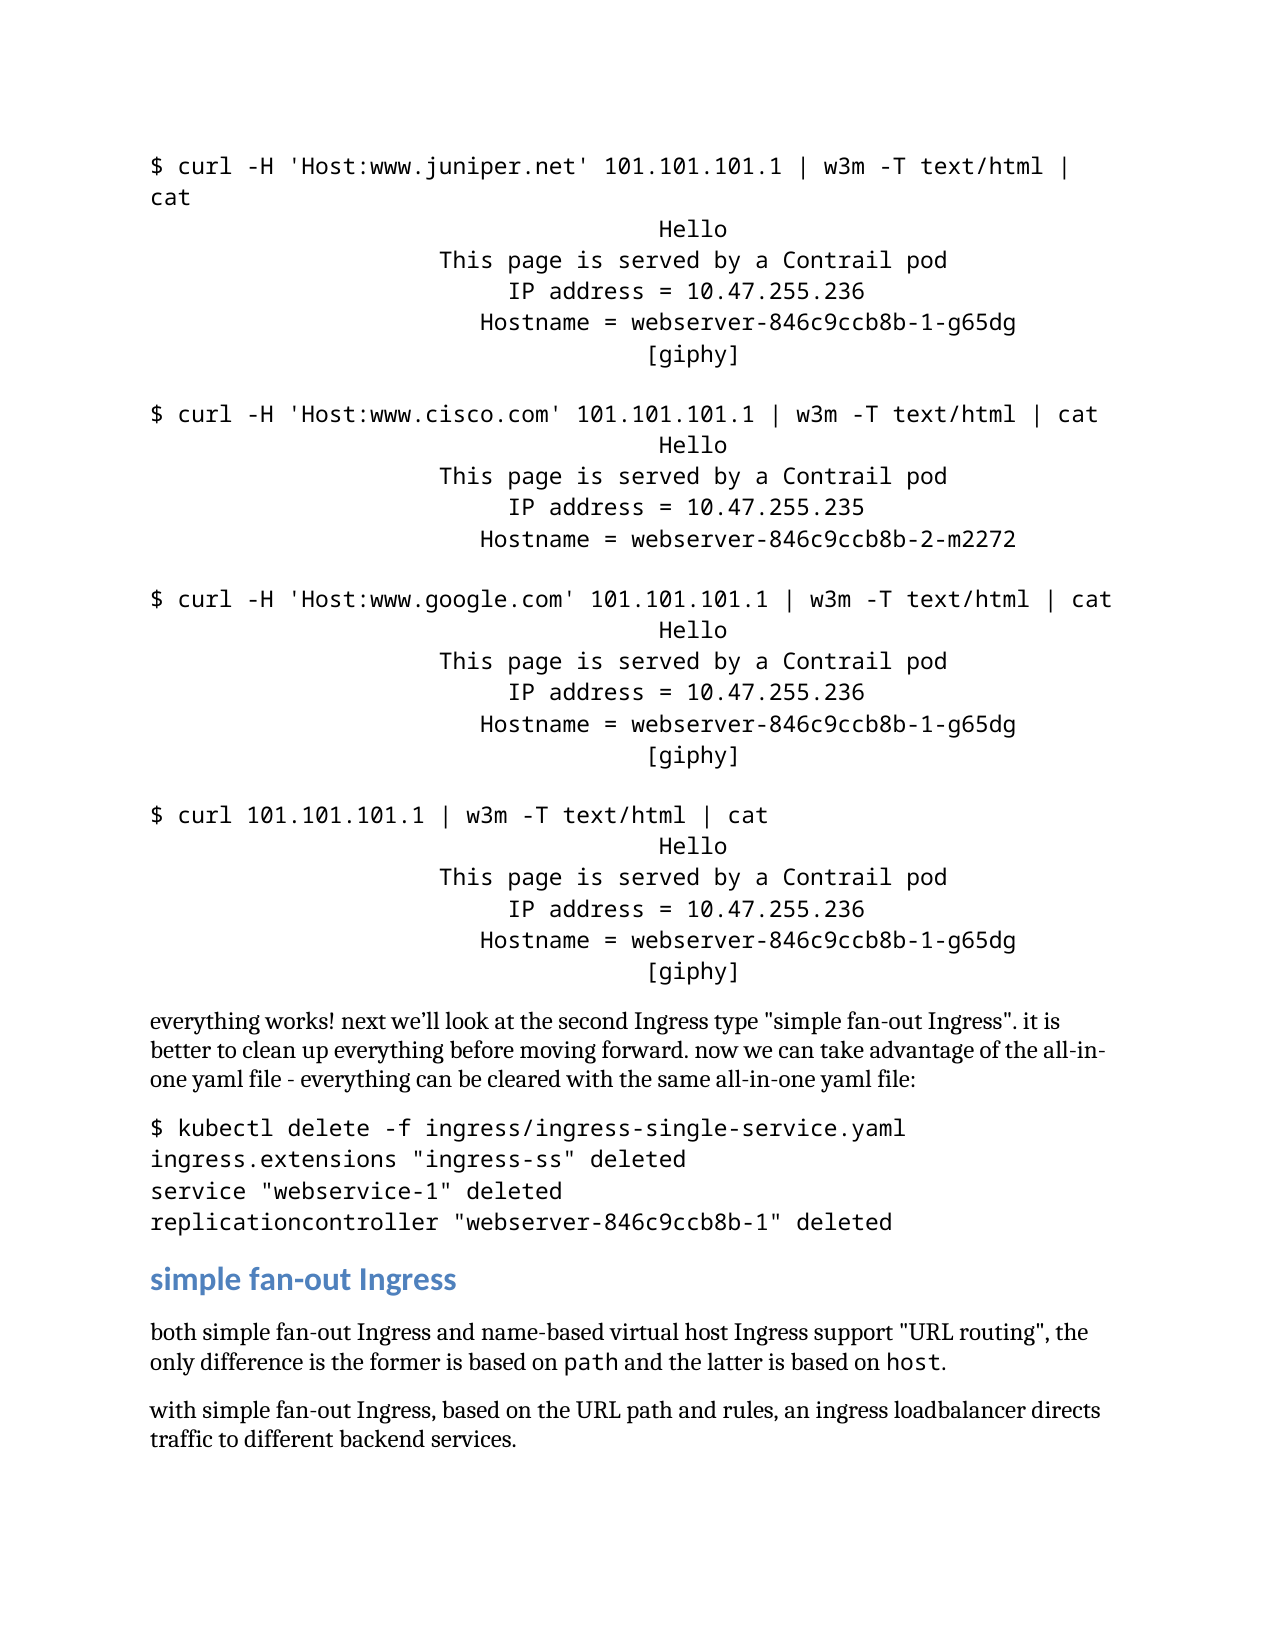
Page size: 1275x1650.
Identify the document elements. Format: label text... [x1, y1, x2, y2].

text $ curl -H 'Host:www.juniper.net' 101.101.101.1 | w3m -T text/html | cat Hello This page is served by a Contrail pod IP address = 10.47.255.236 Hostname = webserver-846c9ccb8b-1-g65dg [giphy] $ curl -H 'Host:www.cisco.com' 101.101.101.1 | w3m -T text/html | cat Hello This page is served by a Contrail pod IP address = 10.47.255.235 Hostname = webserver-846c9ccb8b-2-m2272 $ curl -H 'Host:www.google.com' 101.101.101.1 | w3m -T text/html | cat Hello This page is served by a Contrail pod IP address = 10.47.255.236 Hostname = webserver-846c9ccb8b-1-g65dg [giphy] $ curl 101.101.101.1 | w3m -T text/html | cat Hello This page is served by a Contrail pod IP address = 10.47.255.236 Hostname = webserver-846c9ccb8b-1-g65dg [giphy] [150, 150, 1125, 986]
text both simple fan-out Ingress and name-based virtual host Ingress support "URL routing", the only difference is the former is based on path and the latter is based on host. [150, 1317, 1125, 1377]
subtitle simple fan-out Ingress [150, 1258, 1125, 1299]
text with simple fan-out Ingress, based on the URL path and rules, an ingress loadbalancer directs traffic to different backend services. [150, 1396, 1125, 1454]
text everything works! next we’ll look at the second Ingress type "simple fan-out Ingress". it is better to clean up everything before moving forward. now we can take advantage of the all-in-one yaml file - everything can be cleared with the same all-in-one yaml file: [150, 1007, 1125, 1093]
text $ kubectl delete -f ingress/ingress-single-service.yaml ingress.extensions "ingress-ss" deleted service "webservice-1" deleted replicationcontroller "webserver-846c9ccb8b-1" deleted [150, 1112, 1125, 1237]
